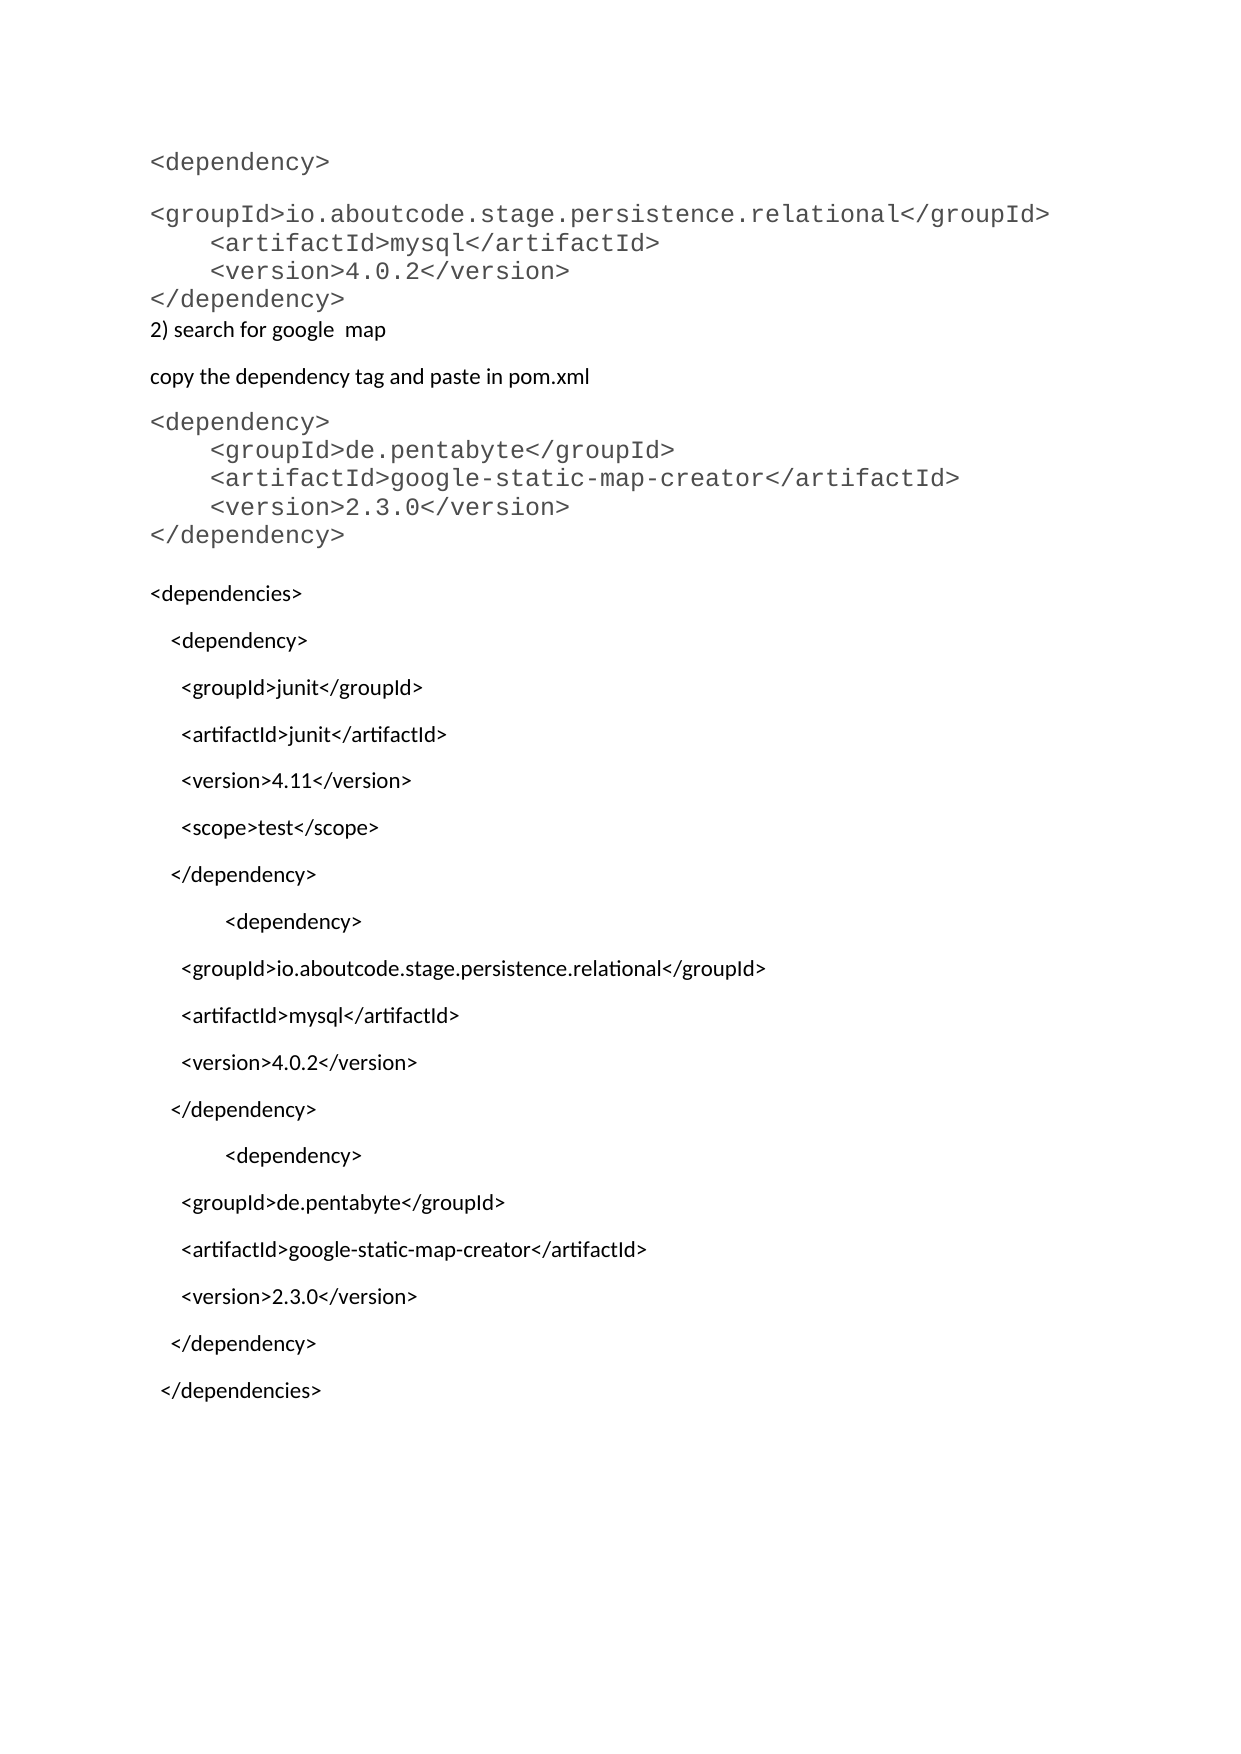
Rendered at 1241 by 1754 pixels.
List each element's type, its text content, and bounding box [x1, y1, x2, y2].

text <groupId>junit</groupId> [150, 673, 1090, 701]
text <artifactId>google-static-map-creator</artifactId> [150, 1235, 1090, 1263]
text <groupId>de.pentabyte</groupId> [150, 437, 1090, 466]
text </dependency> [150, 522, 1090, 551]
text <artifactId>junit</artifactId> [150, 720, 1090, 748]
text </dependency> [150, 1095, 1090, 1123]
text <groupId>de.pentabyte</groupId> [150, 1188, 1090, 1216]
text <dependency> [150, 907, 1090, 935]
text <version>4.0.2</version> [150, 259, 1090, 287]
text <version>2.3.0</version> [150, 1282, 1090, 1310]
text <scope>test</scope> [150, 813, 1090, 841]
text <version>4.0.2</version> [150, 1048, 1090, 1076]
text </dependency> [150, 1329, 1090, 1357]
text <version>4.11</version> [150, 767, 1090, 794]
text <groupId>io.aboutcode.stage.persistence.relational</groupId> [150, 178, 1090, 230]
text </dependency> [150, 860, 1090, 888]
text <dependency> [150, 409, 1090, 437]
text <version>2.3.0</version> [150, 494, 1090, 522]
text <dependency> [150, 1142, 1090, 1169]
text </dependency> [150, 287, 1090, 315]
text <artifactId>mysql</artifactId> [150, 1001, 1090, 1029]
text <artifactId>mysql</artifactId> [150, 230, 1090, 259]
text </dependencies> [150, 1376, 1090, 1404]
text <artifactId>google-static-map-creator</artifactId> [150, 466, 1090, 494]
text <dependency> [150, 626, 1090, 654]
text copy the dependency tag and paste in pom.xml [150, 362, 1090, 390]
text <dependency> [150, 150, 1090, 178]
text 2) search for google map [150, 315, 1090, 343]
text <groupId>io.aboutcode.stage.persistence.relational</groupId> [150, 954, 1090, 982]
text <dependencies> [150, 579, 1090, 607]
